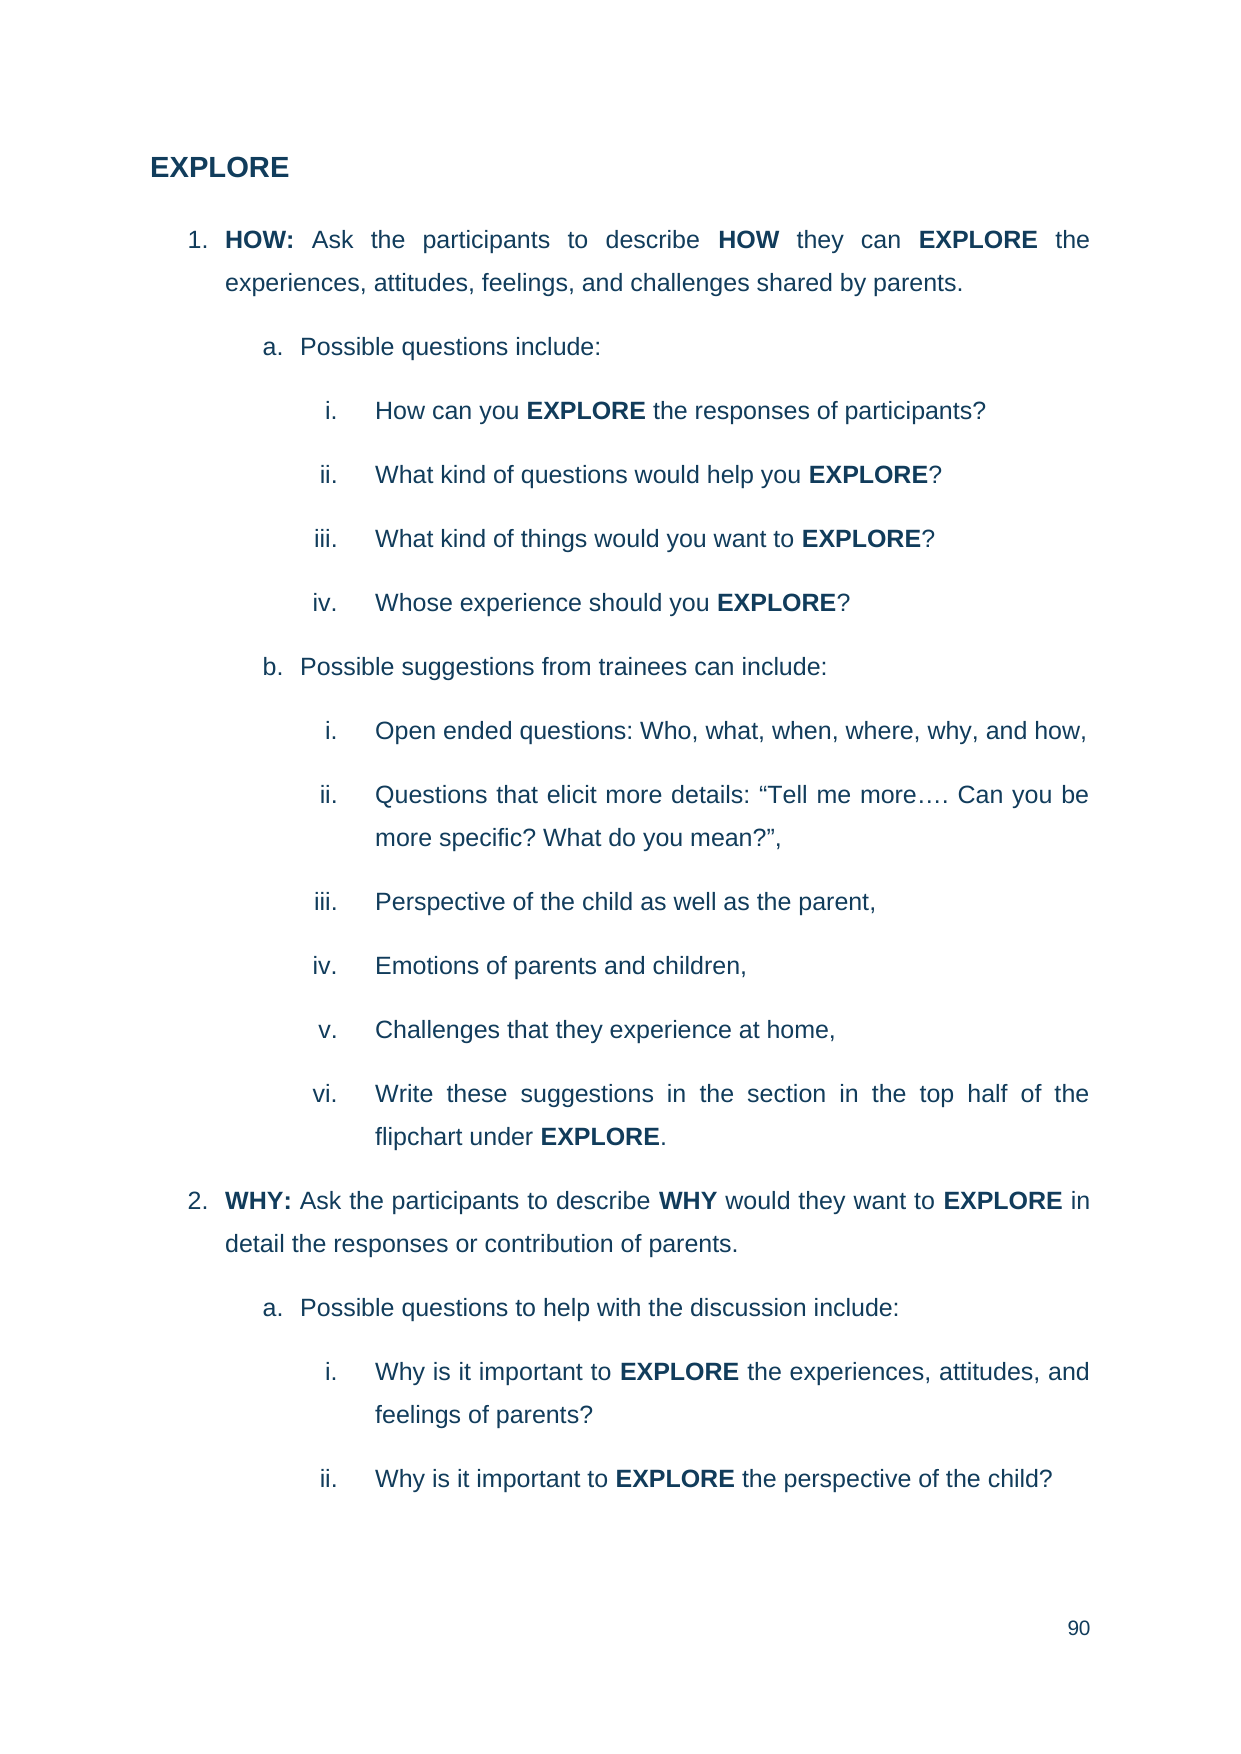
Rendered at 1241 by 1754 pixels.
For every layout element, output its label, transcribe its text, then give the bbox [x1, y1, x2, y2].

list Whose experience should you EXPLORE? [337, 588, 1090, 617]
list What kind of questions would help you EXPLORE? [337, 460, 1090, 489]
list Questions that elicit more details: “Tell me more…. Can you be more specific? What do you mean?”, [337, 780, 1090, 852]
list Possible questions to help with the discussion include: [262, 1293, 1090, 1322]
list Challenges that they experience at home, [337, 1015, 1090, 1044]
list Write these suggestions in the section in the top half of the flipchart under EXPLORE. [337, 1079, 1090, 1151]
list Why is it important to EXPLORE the perspective of the child? [337, 1464, 1090, 1493]
list Emotions of parents and children, [337, 951, 1090, 980]
list Open ended questions: Who, what, when, where, why, and how, [337, 716, 1090, 745]
list WHY: Ask the participants to describe WHY would they want to EXPLORE in detail the responses or contribution of parents. [187, 1186, 1090, 1258]
list Possible suggestions from trainees can include: [262, 652, 1090, 681]
list Perspective of the child as well as the parent, [337, 887, 1090, 916]
subtitle EXPLORE [150, 150, 1090, 183]
list Possible questions include: [262, 332, 1090, 361]
list Why is it important to EXPLORE the experiences, attitudes, and feelings of parents? [337, 1357, 1090, 1429]
list How can you EXPLORE the responses of participants? [337, 396, 1090, 425]
list HOW: Ask the participants to describe HOW they can EXPLORE the experiences, attitudes, feelings, and challenges shared by parents. [187, 225, 1090, 297]
list What kind of things would you want to EXPLORE? [337, 524, 1090, 553]
